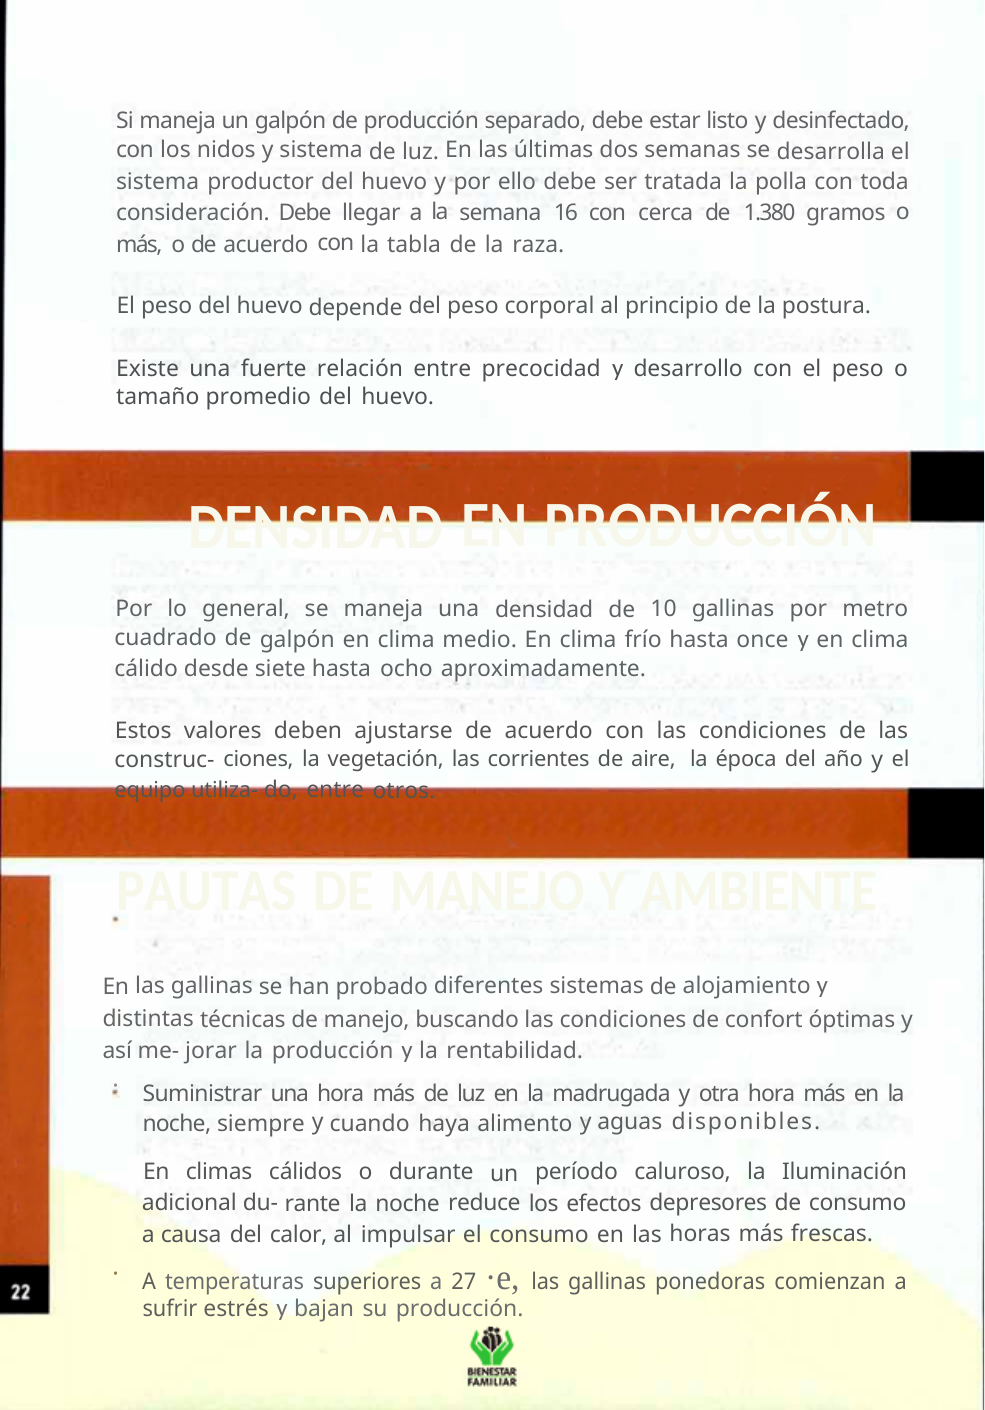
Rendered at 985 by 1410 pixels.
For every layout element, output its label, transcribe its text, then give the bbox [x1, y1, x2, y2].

list Suministrar una hora más de luz en la madrugada y otra hora más en la noche, siempre y cuando haya alimento y aguas disponibles. [113, 1077, 907, 1138]
picture [0, 0, 985, 1410]
text El peso del huevo depende del peso corporal al principio de la postura. [116, 289, 922, 322]
text Si maneja un galpón de producción separado, debe estar listo y desinfectado, con los nidos y sistema de luz. En las últimas dos semanas se desarrolla el sistema productor del huevo y por ello debe ser tratada la polla con toda consideración. Debe llegar a la semana 16 con cerca de 1.380 gramos o más, o de acuerdo con la tabla de la raza. [116, 104, 910, 259]
text Por lo general, se maneja una densidad de 10 gallinas por metro cuadrado de galpón en clima medio. En clima frío hasta once y en clima cálido desde siete hasta ocho aproximadamente. [114, 594, 908, 683]
text En climas cálidos o durante un período caluroso, la Iluminación adicional du- rante la noche reduce los efectos depresores de consumo a causa del calor, al impulsar el consumo en las horas más frescas. [142, 1156, 907, 1250]
text Existe una fuerte relación entre precocidad y desarrollo con el peso o tamaño promedio del huevo. [116, 353, 908, 411]
list A temperaturas superiores a 27 ·e, las gallinas ponedoras comienzan a sufrir estrés y bajan su producción. [113, 1262, 907, 1323]
text Estos valores deben ajustarse de acuerdo con las condiciones de las construc- ciones, la vegetación, las corrientes de aire, la época del año y el equipo utiliza- do, entre otros. [114, 715, 909, 806]
subtitle PAUTAS DE MANEJO Y AMBIENTE [0, 853, 877, 925]
subtitle DENSIDAD EN PRODUCCIÓN [0, 484, 877, 564]
